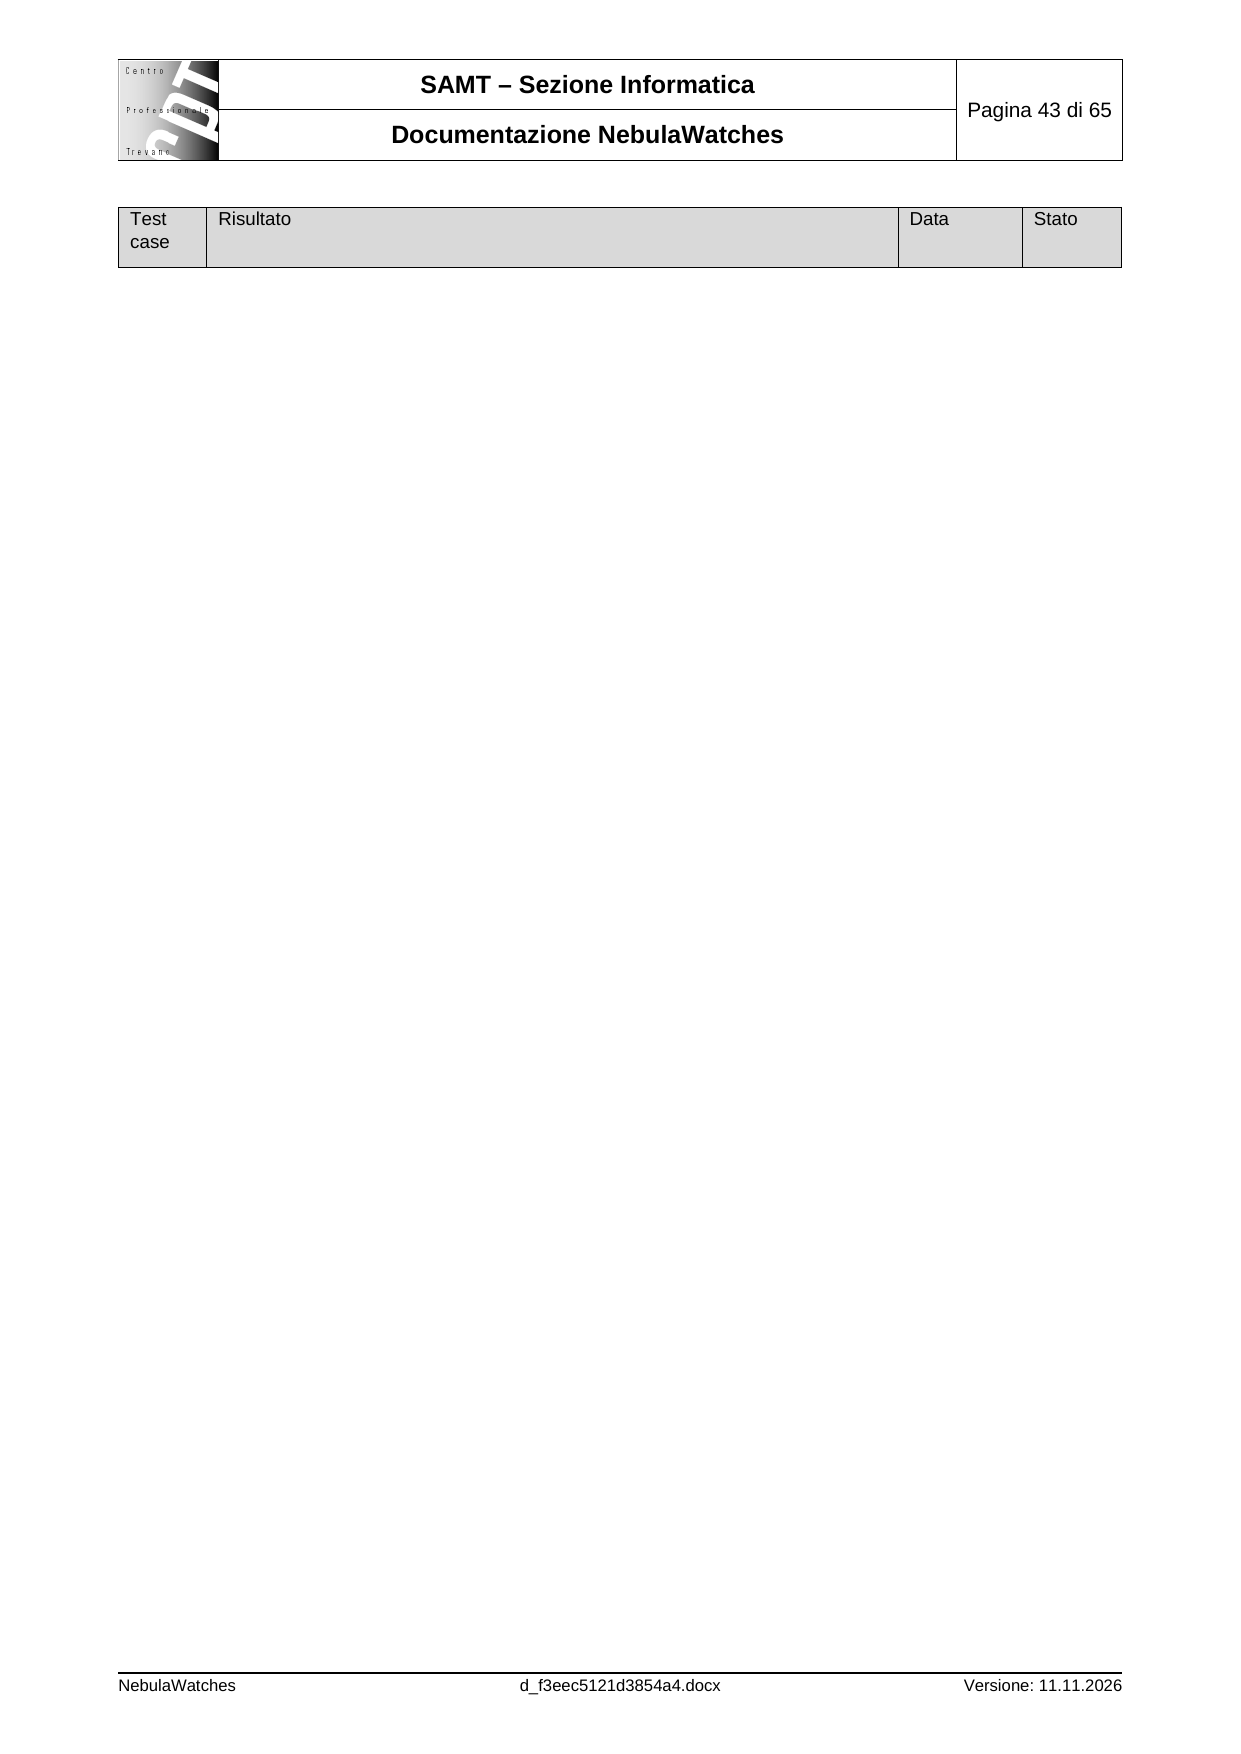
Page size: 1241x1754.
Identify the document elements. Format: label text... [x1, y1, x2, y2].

table_header Data [899, 208, 1022, 267]
table_header Test case [119, 208, 206, 267]
table_header Risultato [207, 208, 898, 267]
table_header Stato [1023, 208, 1121, 267]
picture [118, 60, 219, 160]
